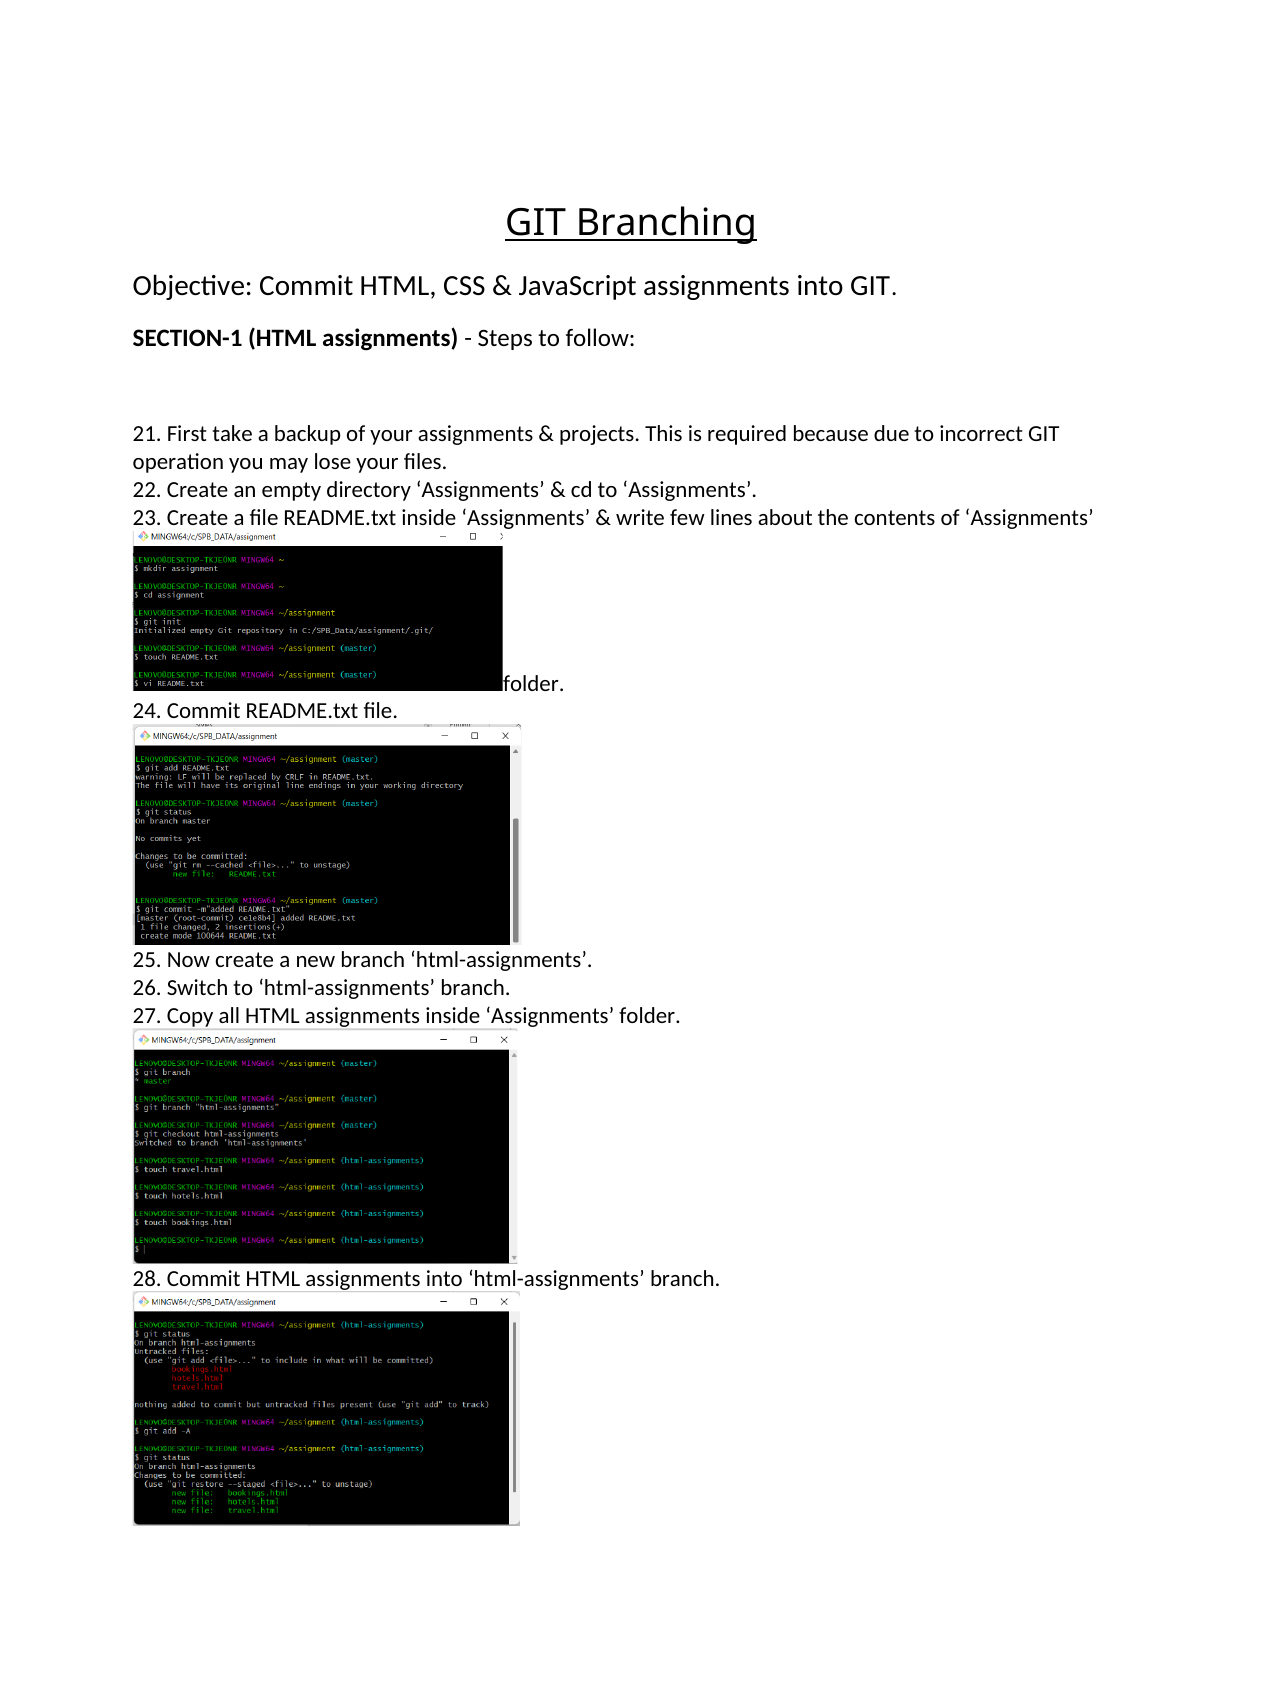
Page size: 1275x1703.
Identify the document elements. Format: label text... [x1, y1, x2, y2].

text 28. Commit HTML assignments into ‘html-assignments’ branch. [132, 1264, 1129, 1292]
picture [132, 531, 503, 691]
picture [132, 1291, 520, 1526]
text 23. Create a file README.txt inside ‘Assignments’ & write few lines about the contents of ‘Assignments’ [132, 503, 1129, 531]
text 26. Switch to ‘html-assignments’ branch. [132, 973, 1129, 1001]
text 25. Now create a new branch ‘html-assignments’. [132, 945, 1129, 973]
text Objective: Commit HTML, CSS & JavaScript assignments into GIT. [132, 267, 1129, 303]
text SECTION-1 (HTML assignments) - Steps to follow: [132, 322, 1129, 353]
text 22. Create an empty directory ‘Assignments’ & cd to ‘Assignments’. [132, 475, 1129, 503]
picture [132, 1028, 518, 1264]
picture [132, 724, 522, 945]
text 27. Copy all HTML assignments inside ‘Assignments’ folder. [132, 1001, 1129, 1029]
text 24. Commit README.txt file. [132, 697, 1129, 725]
text 21. First take a backup of your assignments & projects. This is required because due to incorrect GIT operation you may lose your files. [132, 419, 1129, 475]
text GIT Branching [132, 196, 1129, 247]
